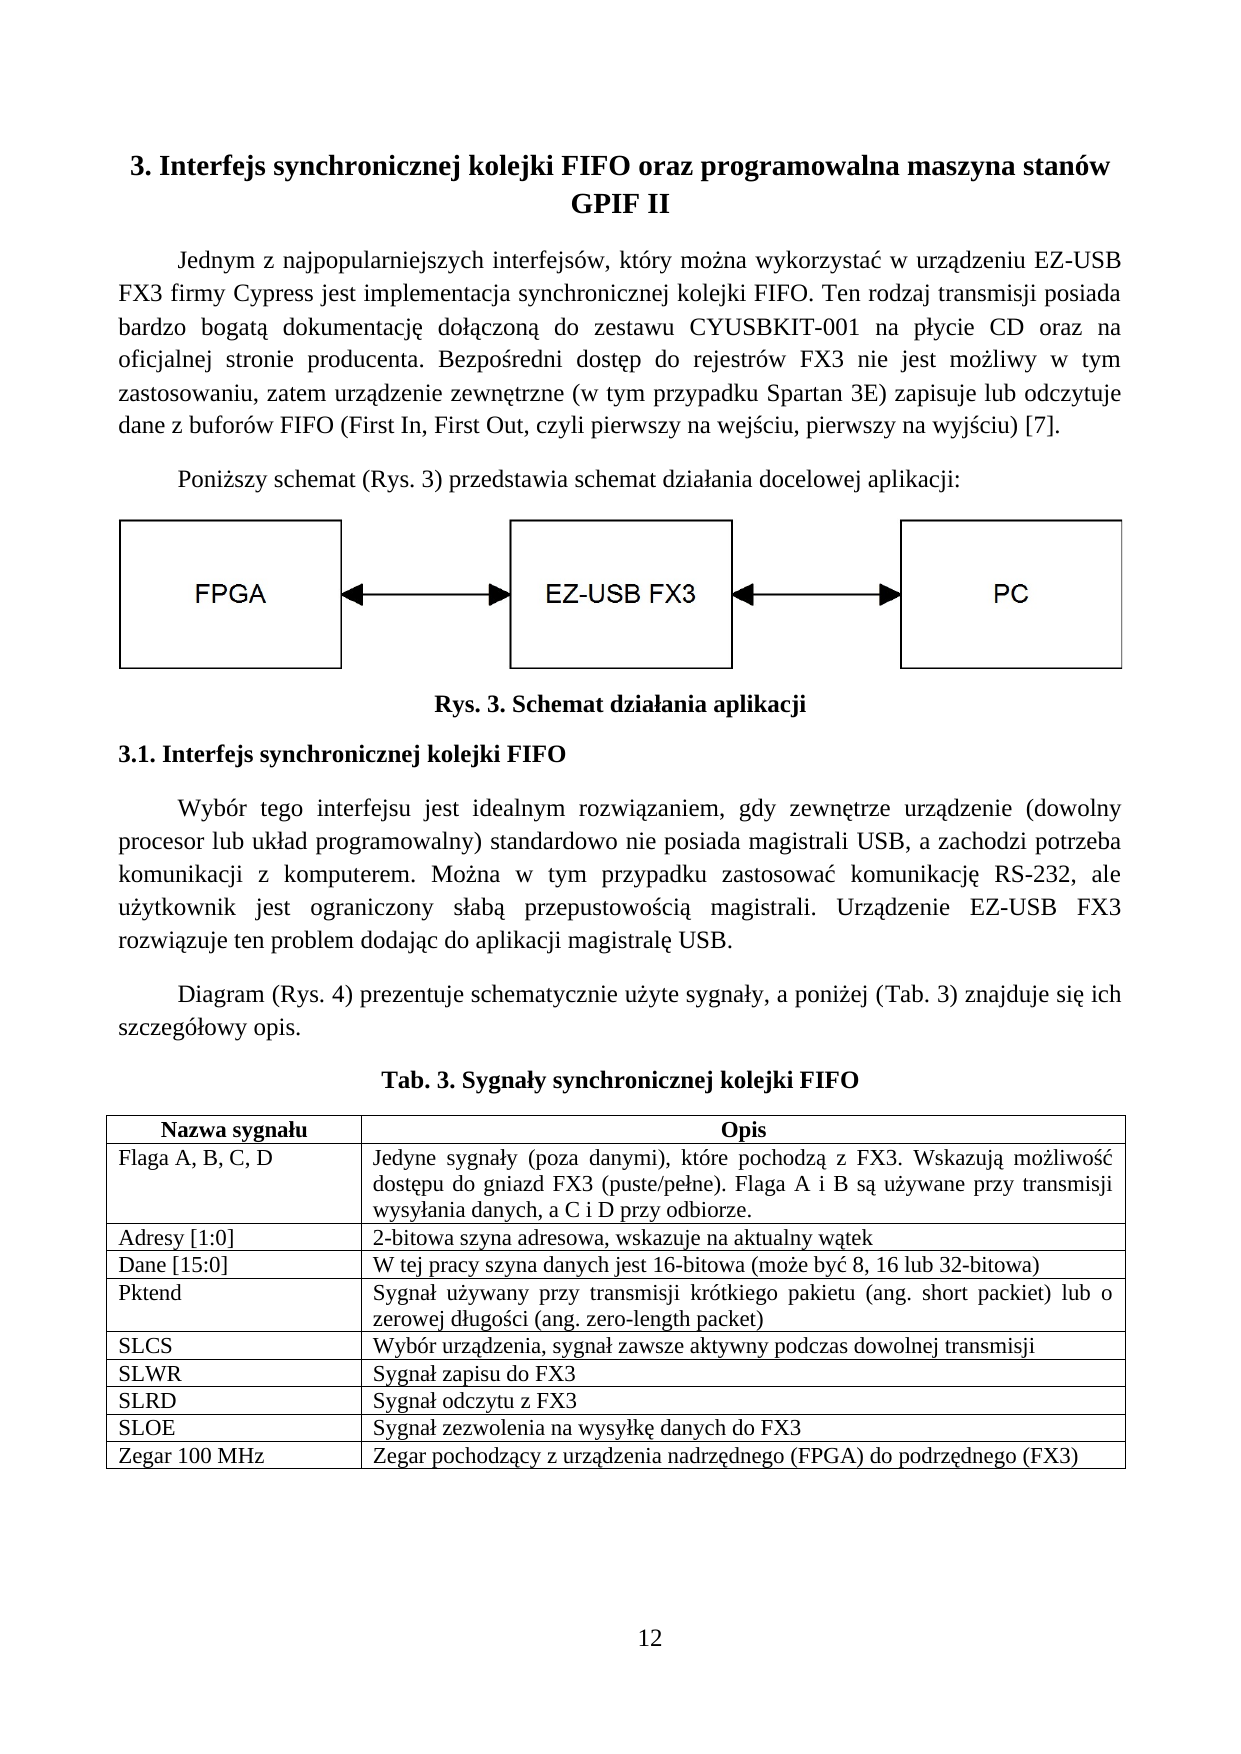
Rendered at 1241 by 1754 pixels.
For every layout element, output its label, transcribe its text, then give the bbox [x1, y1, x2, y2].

table_cell Flaga A, B, C, D [107, 1144, 361, 1223]
text Diagram (Rys. 4) prezentuje schematycznie użyte sygnały, a poniżej (Tab. 3) znajduje się ich szczegółowy opis. [118, 979, 1122, 1041]
table_cell Dane [15:0] [107, 1251, 361, 1277]
table_cell Sygnał używany przy transmisji krótkiego pakietu (ang. short packiet) lub o zerowej długości (ang. zero-length packet) [362, 1279, 1125, 1331]
table_cell Pktend [107, 1279, 361, 1331]
table_cell Sygnał zezwolenia na wysyłkę danych do FX3 [362, 1415, 1125, 1441]
table_cell Adresy [1:0] [107, 1224, 361, 1250]
picture [118, 518, 1123, 669]
table_header Nazwa sygnału [107, 1116, 361, 1143]
table_header Opis [362, 1116, 1125, 1143]
table_cell Sygnał odczytu z FX3 [362, 1387, 1125, 1413]
table_cell SLCS [107, 1332, 361, 1359]
text Jednym z najpopularniejszych interfejsów, który można wykorzystać w urządzeniu EZ-USB FX3 firmy Cypress jest implementacja synchronicznej kolejki FIFO. Ten rodzaj transmisji posiada bardzo bogatą dokumentację dołączoną do zestawu CYUSBKIT-001 na płycie CD oraz na oficjalnej stronie producenta. Bezpośredni dostęp do rejestrów FX3 nie jest możliwy w tym zastosowaniu, zatem urządzenie zewnętrzne (w tym przypadku Spartan 3E) zapisuje lub odczytuje dane z buforów FIFO (First In, First Out, czyli pierwszy na wejściu, pierwszy na wyjściu) [7]. [118, 246, 1122, 439]
subtitle 3. Interfejs synchronicznej kolejki FIFO oraz programowalna maszyna stanów GPIF II [118, 148, 1122, 220]
table_cell Jedyne sygnały (poza danymi), które pochodzą z FX3. Wskazują możliwość dostępu do gniazd FX3 (puste/pełne). Flaga A i B są używane przy transmisji wysyłania danych, a C i D przy odbiorze. [362, 1144, 1125, 1223]
table_cell Sygnał zapisu do FX3 [362, 1360, 1125, 1386]
text Wybór tego interfejsu jest idealnym rozwiązaniem, gdy zewnętrze urządzenie (dowolny procesor lub układ programowalny) standardowo nie posiada magistrali USB, a zachodzi potrzeba komunikacji z komputerem. Można w tym przypadku zastosować komunikację RS-232, ale użytkownik jest ograniczony słabą przepustowością magistrali. Urządzenie EZ-USB FX3 rozwiązuje ten problem dodając do aplikacji magistralę USB. [118, 793, 1122, 954]
table_cell 2-bitowa szyna adresowa, wskazuje na aktualny wątek [362, 1224, 1125, 1250]
table_cell Zegar pochodzący z urządzenia nadrzędnego (FPGA) do podrzędnego (FX3) [362, 1442, 1125, 1468]
table_cell Zegar 100 MHz [107, 1442, 361, 1468]
table_cell SLOE [107, 1415, 361, 1441]
table_cell W tej pracy szyna danych jest 16-bitowa (może być 8, 16 lub 32-bitowa) [362, 1251, 1125, 1277]
subtitle 3.1. Interfejs synchronicznej kolejki FIFO [118, 739, 1122, 768]
table_cell Wybór urządzenia, sygnał zawsze aktywny podczas dowolnej transmisji [362, 1332, 1125, 1359]
table_cell SLWR [107, 1360, 361, 1386]
text Poniższy schemat (Rys. 3) przedstawia schemat działania docelowej aplikacji: [118, 464, 1122, 493]
table_cell SLRD [107, 1387, 361, 1413]
